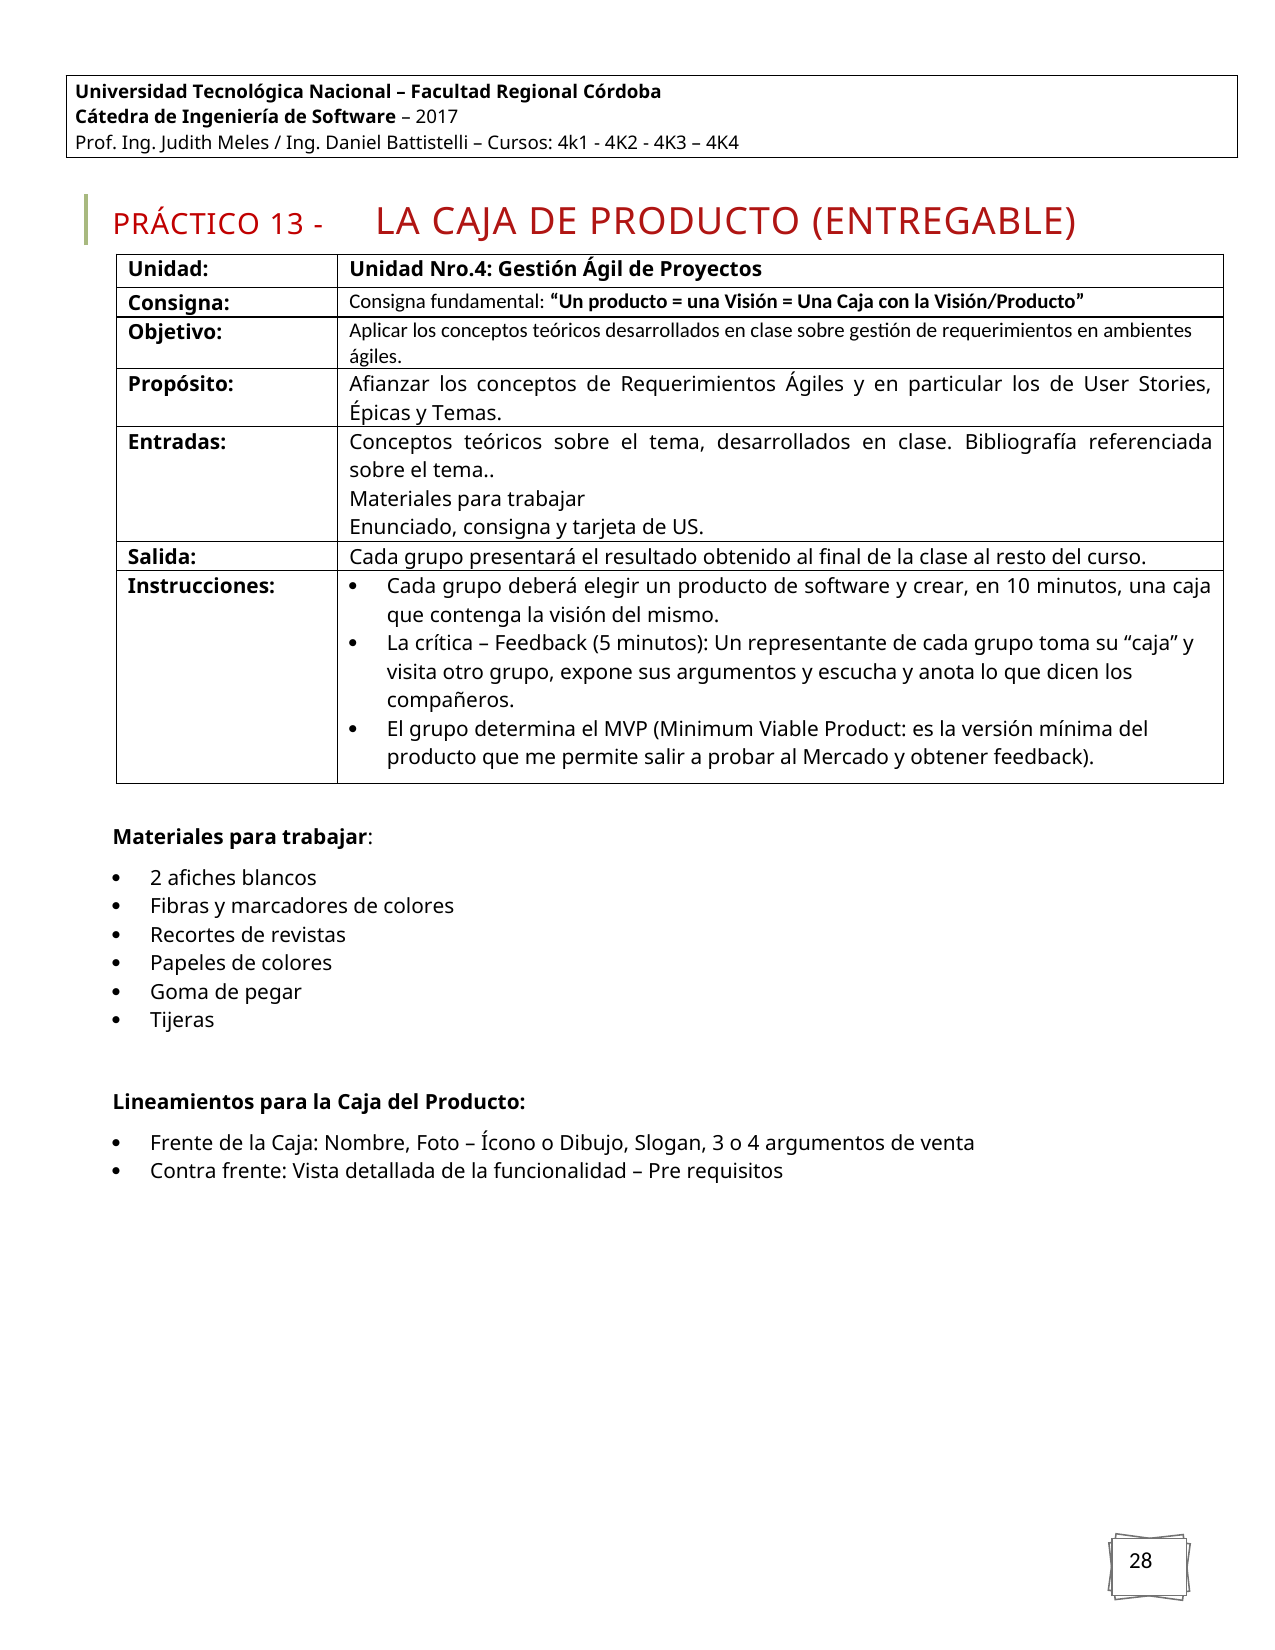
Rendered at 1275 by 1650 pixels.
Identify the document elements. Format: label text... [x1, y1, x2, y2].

table_cell Aplicar los conceptos teóricos desarrollados en clase sobre gestión de requerimientos en ambientes ágiles. [338, 318, 1223, 368]
table_cell Conceptos teóricos sobre el tema, desarrollados en clase. Bibliografía referenciada sobre el tema.. Materiales para trabajar Enunciado, consigna y tarjeta de US. [338, 427, 1223, 541]
list Recortes de revistas [112, 920, 1181, 948]
list Goma de pegar [112, 977, 1181, 1005]
table_header Unidad Nro.4: Gestión Ágil de Proyectos [338, 255, 1223, 287]
text Materiales para trabajar: [112, 822, 1181, 851]
text Lineamientos para la Caja del Producto: [112, 1087, 1181, 1116]
list 2 afiches blancos [112, 863, 1181, 892]
table_cell Consigna fundamental: “Un producto = una Visión = Una Caja con la Visión/Producto” [338, 288, 1223, 316]
table_cell Consigna: [117, 288, 337, 316]
table_cell Entradas: [117, 427, 337, 541]
table_cell Propósito: [117, 369, 337, 426]
list Tijeras [112, 1005, 1181, 1034]
table_cell Instrucciones: [117, 571, 337, 783]
list Frente de la Caja: Nombre, Foto – Ícono o Dibujo, Slogan, 3 o 4 argumentos de venta [112, 1128, 1181, 1157]
table_cell Objetivo: [117, 318, 337, 368]
table_cell Afianzar los conceptos de Requerimientos Ágiles y en particular los de User Stories, Épicas y Temas. [338, 369, 1223, 426]
subtitle LA CAJA DE PRODUCTO (Entregable) [88, 194, 1181, 245]
table_cell Cada grupo presentará el resultado obtenido al final de la clase al resto del curso. [338, 542, 1223, 570]
table_cell Cada grupo deberá elegir un producto de software y crear, en 10 minutos, una caja que contenga la visión del mismo. La crítica – Feedback (5 minutos): Un representante de cada grupo toma su “caja” y visita otro grupo, expone sus argumentos y escucha y anota lo que dicen los compañeros. El grupo determina el MVP (Minimum Viable Product: es la versión mínima del producto que me permite salir a probar al Mercado y obtener feedback). [338, 571, 1223, 783]
list Papeles de colores [112, 948, 1181, 977]
table_header Unidad: [117, 255, 337, 287]
list Fibras y marcadores de colores [112, 892, 1181, 920]
table_cell Salida: [117, 542, 337, 570]
list Contra frente: Vista detallada de la funcionalidad – Pre requisitos [112, 1157, 1181, 1185]
